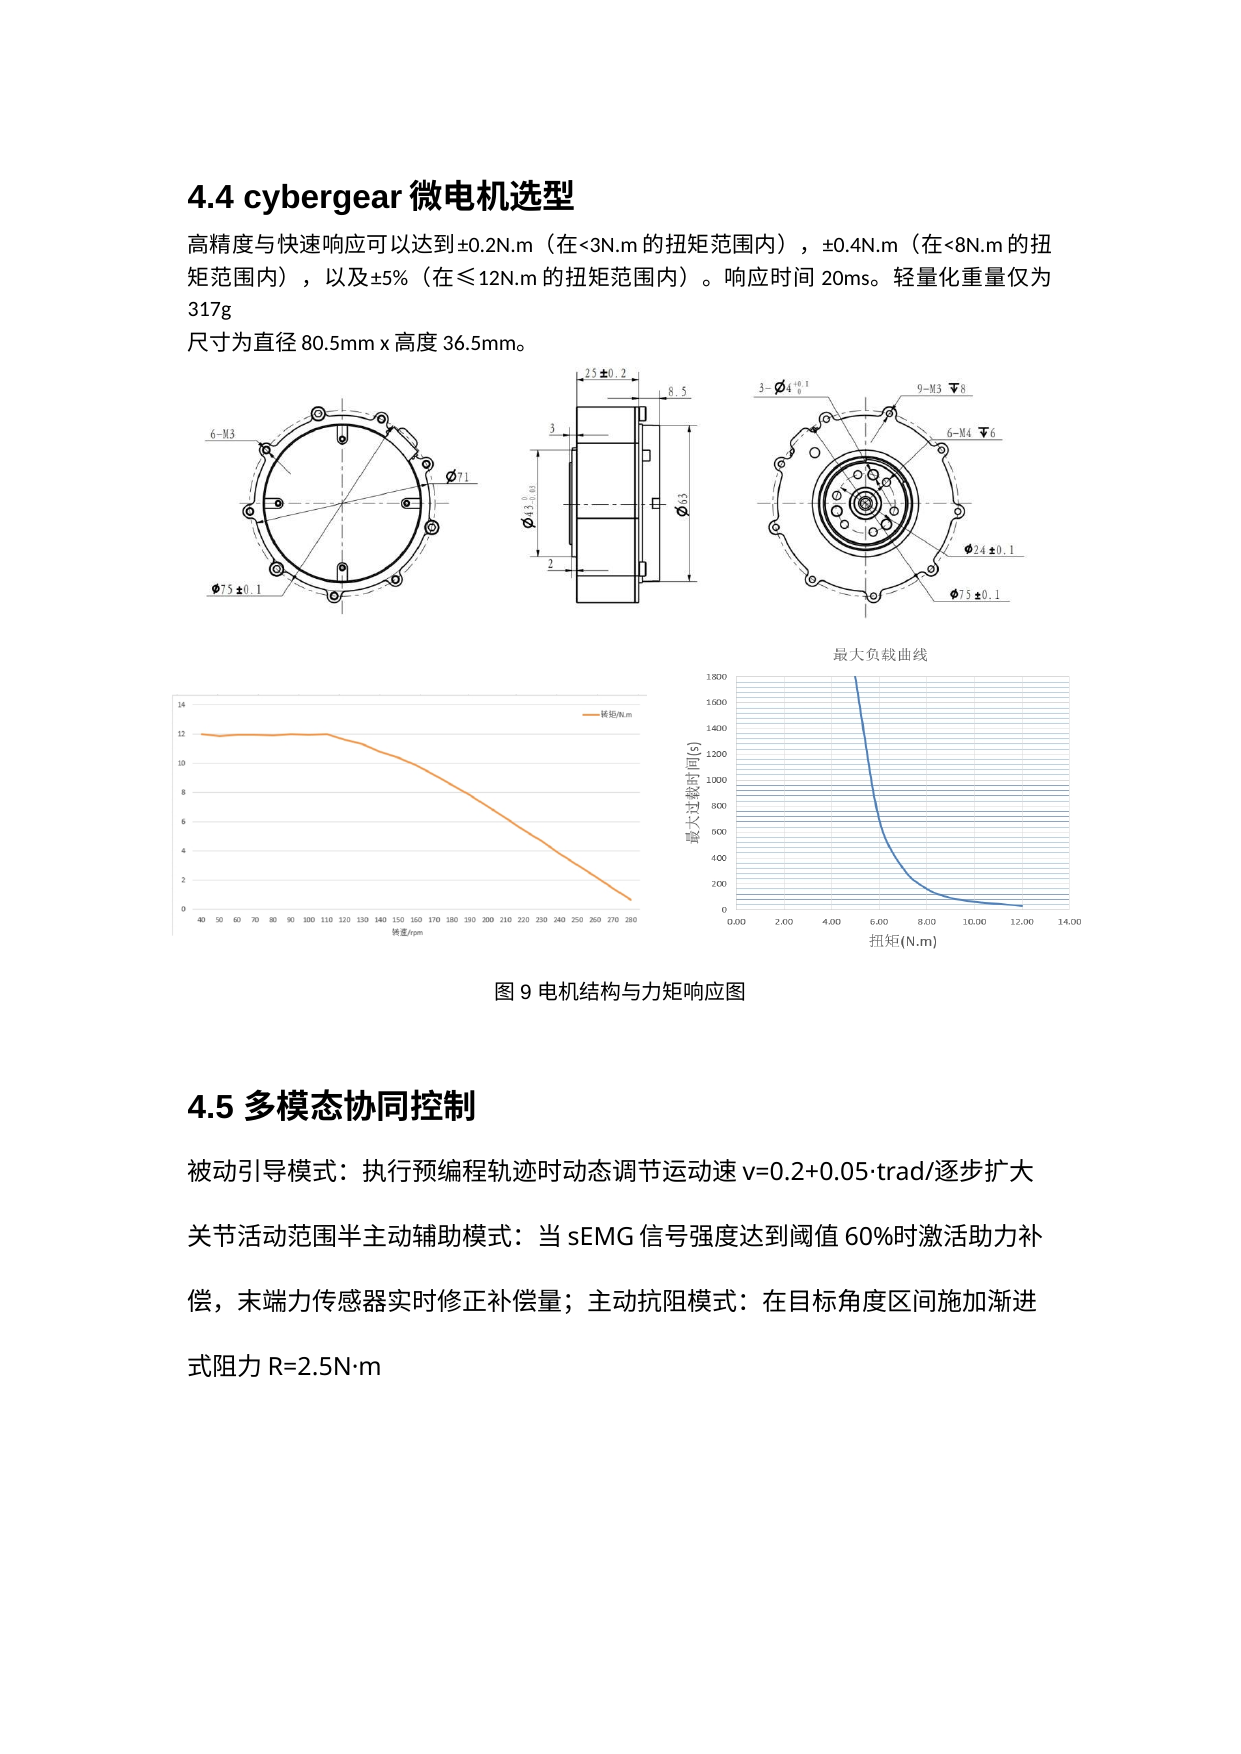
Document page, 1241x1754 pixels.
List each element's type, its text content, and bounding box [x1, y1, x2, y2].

text 高精度与快速响应可以达到±0.2N.m（在<3N.m的扭矩范围内），±0.4N.m（在<8N.m的扭矩范围内），以及±5%（在≤12N.m的扭矩范围内）。响应时间20ms。轻量化重量仅为317g [187, 227, 1053, 324]
picture [678, 640, 1087, 950]
list 4.4 cybergear微电机选型 [187, 162, 1053, 227]
list 4.5 多模态协同控制 [187, 1072, 1053, 1137]
picture [171, 694, 647, 937]
picture [187, 357, 1053, 630]
text 图 9 电机结构与力矩响应图 [187, 974, 1053, 1007]
text 被动引导模式：执行预编程轨迹时动态调节运动速v=0.2+0.05⋅trad/逐步扩大关节活动范围半主动辅助模式：当sEMG信号强度达到阈值60%时激活助力补偿，末端力传感器实时修正补偿量；主动抗阻模式：在目标角度区间施加渐进式阻力R=2.5N·m [187, 1137, 1053, 1397]
text 尺寸为直径80.5mm x 高度36.5mm。 [187, 324, 1053, 357]
